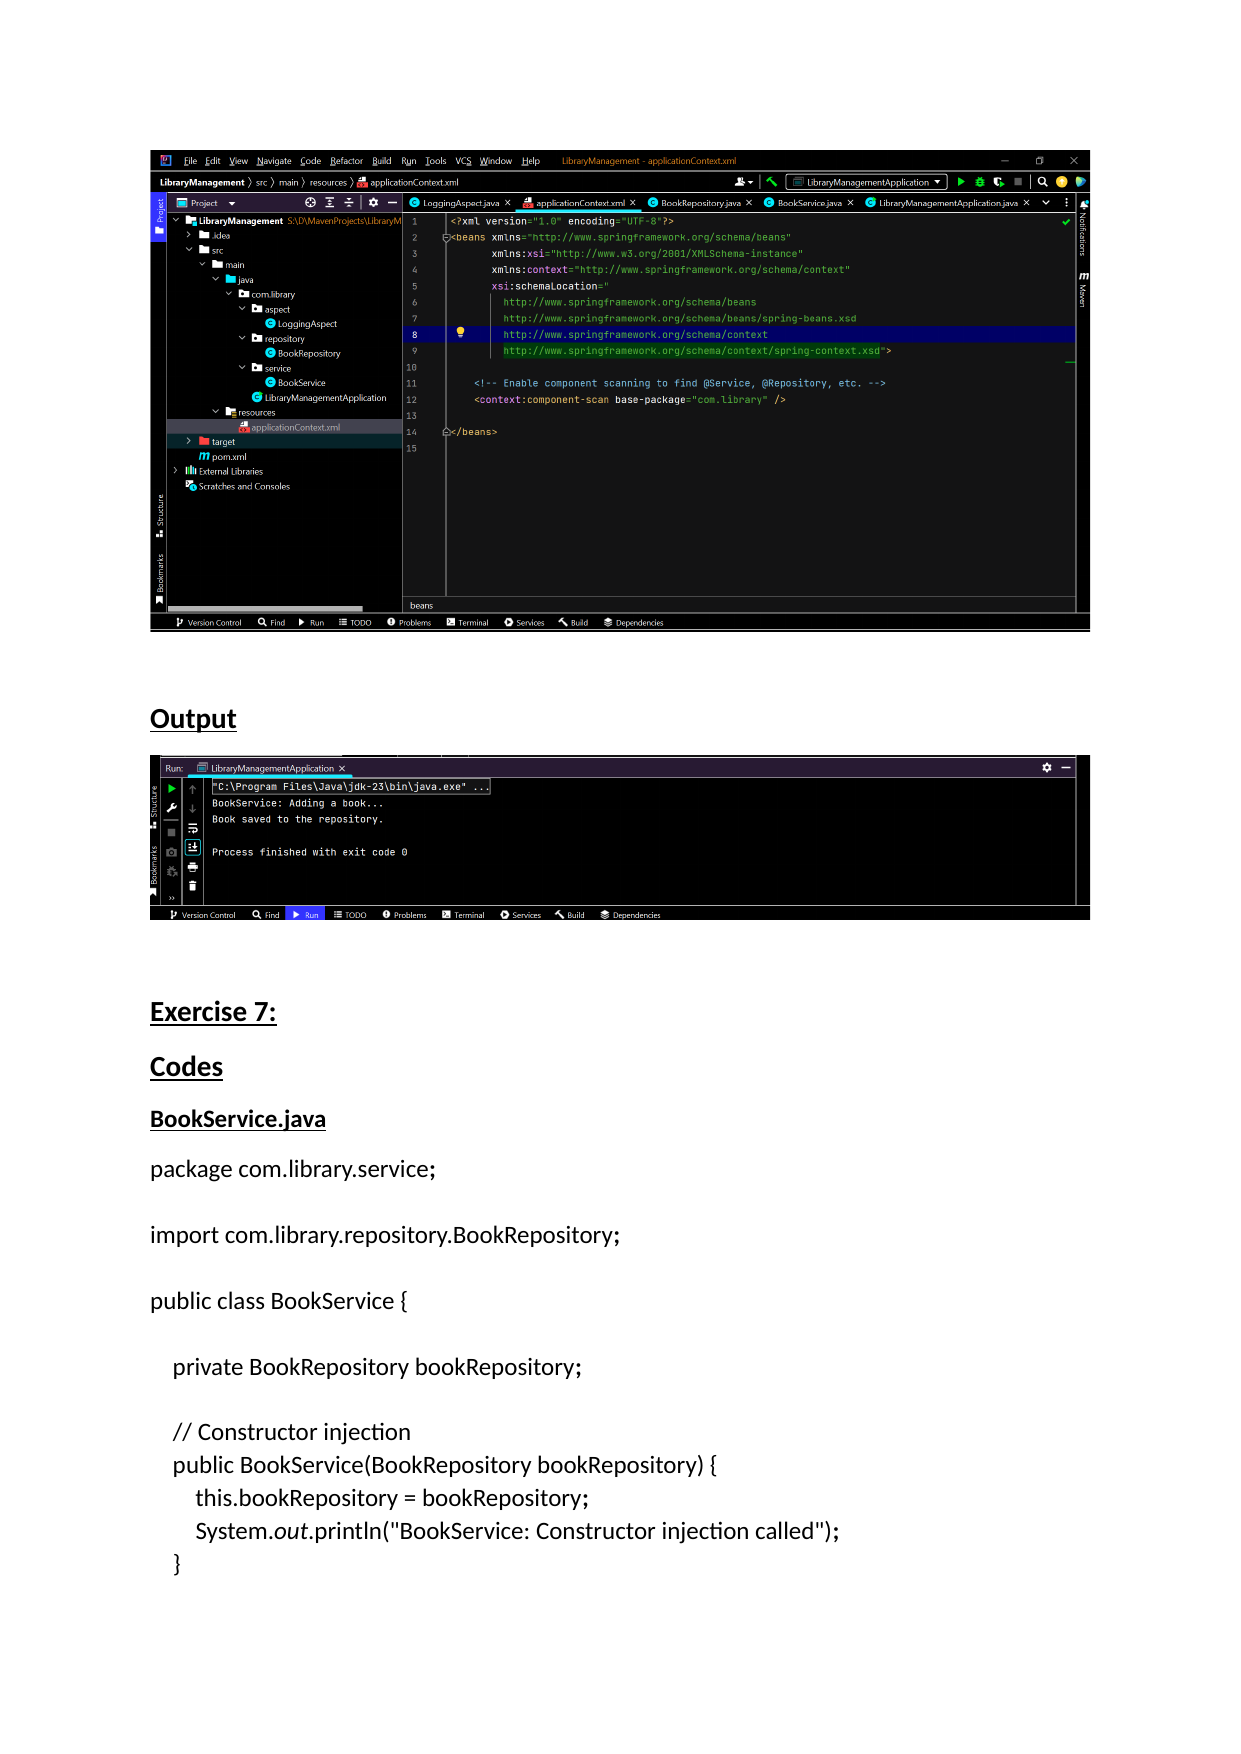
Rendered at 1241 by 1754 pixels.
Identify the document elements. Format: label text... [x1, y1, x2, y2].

picture [150, 755, 1091, 920]
picture [150, 150, 1091, 632]
text Exercise 7: [150, 993, 1090, 1029]
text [150, 1153, 1090, 1579]
text BookService.java [150, 1104, 1090, 1134]
text Codes [150, 1048, 1090, 1084]
text Output [150, 700, 1090, 736]
